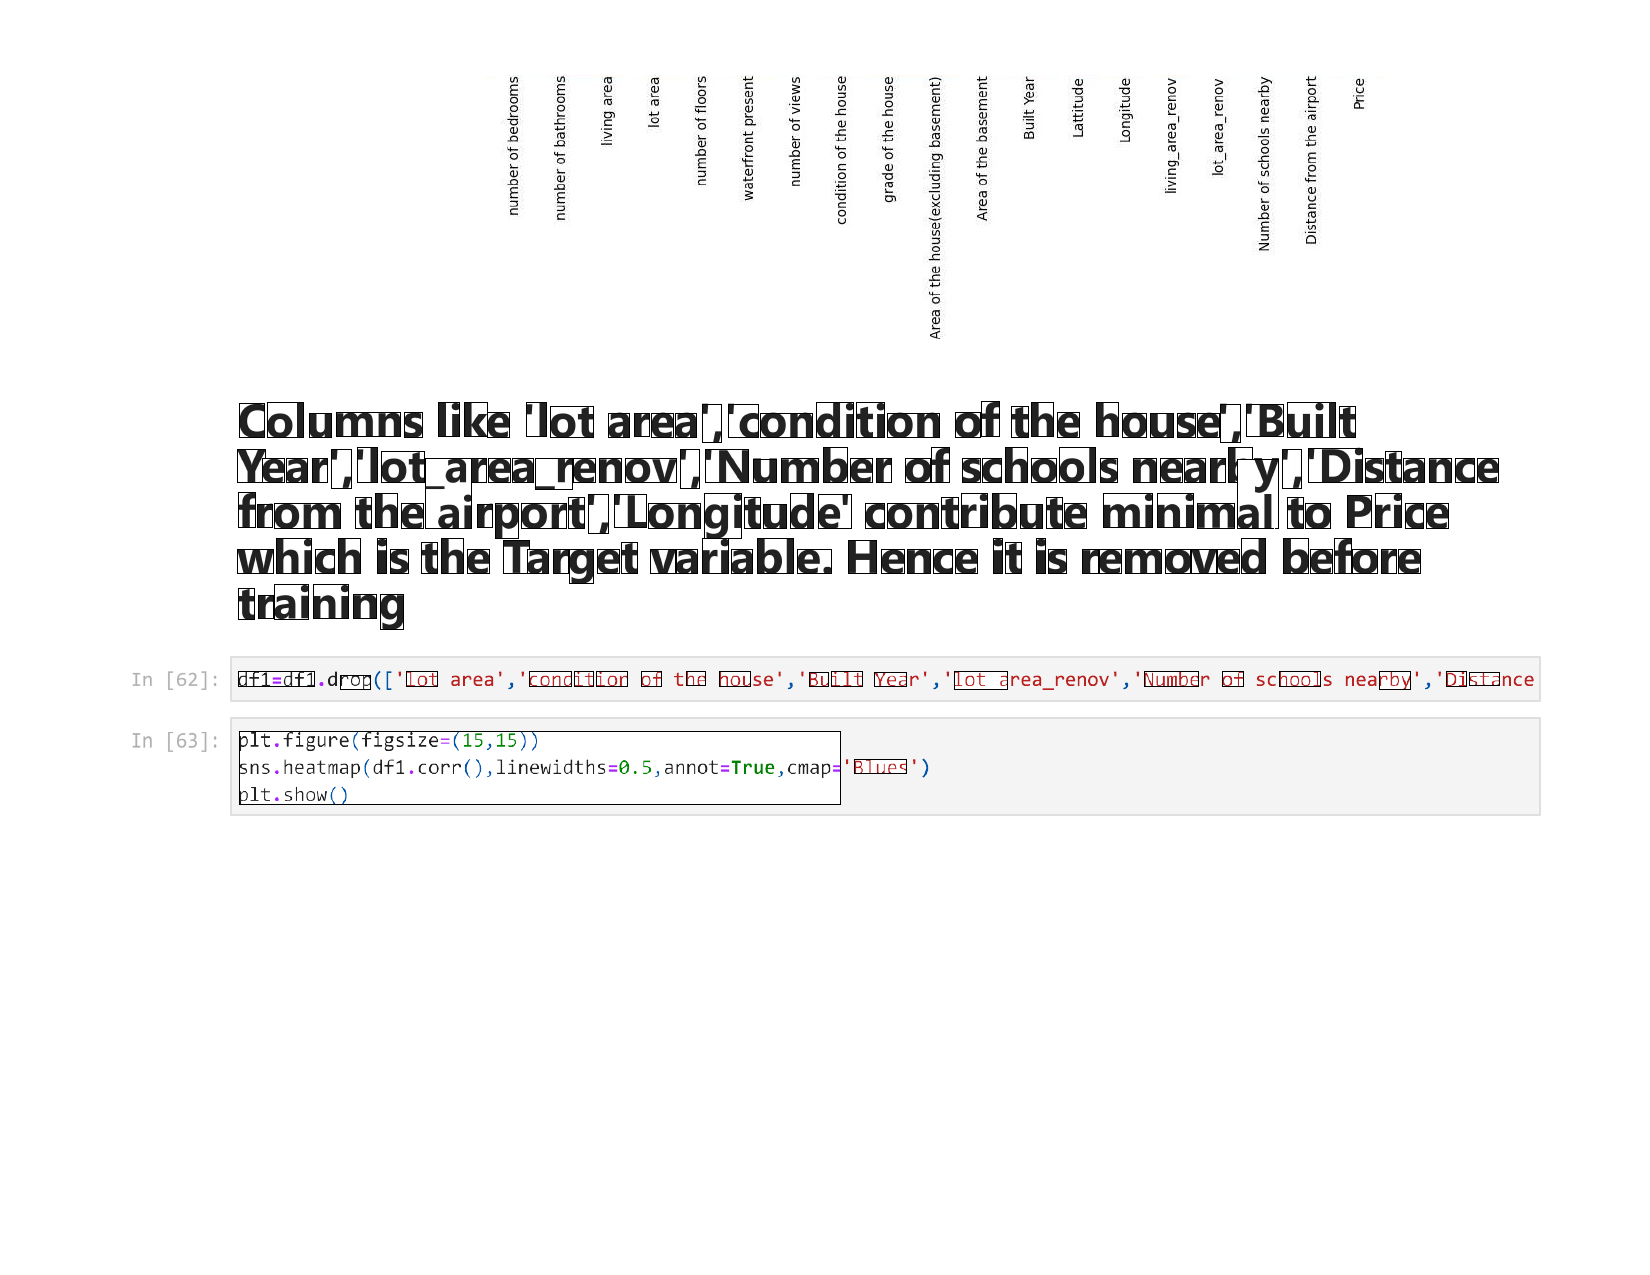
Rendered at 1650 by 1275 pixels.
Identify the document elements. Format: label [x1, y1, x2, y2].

picture [1185, 459, 1205, 482]
picture [465, 403, 487, 436]
picture [764, 505, 786, 528]
picture [1366, 459, 1383, 482]
picture [1049, 550, 1066, 573]
picture [504, 541, 529, 573]
picture [1211, 459, 1225, 482]
picture [817, 403, 853, 437]
picture [382, 452, 424, 482]
picture [994, 539, 1002, 573]
picture [934, 550, 952, 573]
picture [1353, 550, 1377, 573]
picture [570, 550, 593, 583]
picture [238, 550, 273, 573]
picture [263, 459, 284, 482]
picture [1037, 539, 1045, 573]
picture [391, 550, 408, 573]
picture [575, 672, 593, 686]
picture [1065, 504, 1086, 528]
picture [1340, 407, 1355, 437]
picture [1430, 459, 1451, 482]
picture [622, 543, 637, 573]
picture [240, 732, 840, 804]
picture [528, 550, 548, 573]
picture [551, 407, 593, 437]
picture [706, 450, 748, 482]
picture [259, 596, 273, 618]
picture [1242, 539, 1265, 573]
picture [1247, 405, 1283, 436]
picture [1288, 403, 1335, 437]
picture [337, 413, 400, 436]
picture [819, 495, 851, 528]
picture [1288, 498, 1303, 528]
picture [875, 673, 906, 686]
picture [810, 673, 828, 686]
picture [356, 498, 371, 528]
picture [1006, 448, 1027, 482]
picture [1198, 414, 1219, 437]
picture [1006, 543, 1021, 573]
picture [1032, 403, 1053, 436]
picture [754, 460, 776, 482]
picture [642, 672, 661, 686]
picture [339, 539, 360, 573]
picture [574, 459, 595, 482]
picture [310, 414, 331, 437]
picture [442, 539, 463, 573]
picture [635, 414, 649, 436]
picture [354, 595, 376, 618]
picture [983, 459, 1001, 482]
picture [402, 504, 423, 528]
picture [851, 459, 872, 482]
picture [956, 413, 980, 437]
picture [1456, 459, 1474, 482]
picture [378, 539, 386, 573]
picture [942, 498, 958, 528]
picture [1178, 414, 1195, 437]
picture [705, 494, 741, 538]
picture [1058, 413, 1079, 437]
picture [468, 550, 489, 573]
picture [1166, 550, 1190, 573]
picture [381, 595, 403, 629]
picture [1145, 672, 1198, 686]
picture [513, 459, 533, 482]
picture [1012, 407, 1028, 437]
picture [855, 760, 906, 773]
picture [1123, 414, 1146, 437]
picture [761, 414, 812, 437]
picture [882, 550, 904, 573]
picture [1104, 494, 1152, 527]
picture [1021, 505, 1042, 528]
picture [956, 550, 977, 573]
picture [652, 414, 673, 437]
picture [1161, 459, 1182, 482]
picture [703, 539, 728, 573]
picture [962, 494, 987, 527]
picture [1047, 498, 1062, 528]
picture [849, 541, 876, 573]
picture [488, 413, 509, 437]
picture [1348, 496, 1371, 527]
picture [1192, 550, 1216, 573]
picture [554, 550, 568, 573]
picture [1380, 672, 1410, 689]
picture [857, 403, 884, 437]
picture [791, 494, 813, 528]
picture [1386, 452, 1401, 482]
picture [1097, 403, 1118, 436]
picture [484, 75, 1391, 339]
picture [1198, 504, 1234, 528]
picture [496, 504, 518, 538]
picture [963, 459, 980, 482]
picture [832, 672, 862, 686]
picture [1284, 539, 1308, 573]
picture [1404, 459, 1424, 482]
picture [729, 405, 758, 437]
picture [955, 672, 1007, 689]
picture [1032, 459, 1056, 482]
picture [649, 504, 700, 528]
picture [1447, 672, 1466, 686]
picture [1238, 460, 1278, 528]
picture [1100, 550, 1121, 573]
picture [676, 414, 696, 437]
picture [906, 459, 930, 482]
picture [824, 448, 847, 482]
picture [703, 405, 721, 442]
picture [1376, 494, 1401, 527]
picture [132, 671, 217, 690]
picture [1306, 504, 1330, 528]
picture [277, 539, 311, 573]
picture [1427, 504, 1448, 528]
picture [866, 504, 884, 528]
picture [609, 414, 629, 437]
picture [681, 450, 699, 488]
picture [597, 672, 627, 686]
picture [332, 450, 351, 488]
picture [258, 505, 272, 527]
picture [316, 550, 334, 573]
picture [422, 543, 437, 573]
picture [313, 459, 327, 482]
picture [1083, 550, 1098, 573]
picture [1399, 550, 1420, 573]
picture [982, 402, 999, 436]
picture [239, 589, 254, 619]
picture [132, 732, 217, 752]
picture [798, 550, 831, 573]
picture [1311, 550, 1332, 573]
picture [530, 672, 571, 686]
picture [1060, 448, 1095, 482]
picture [569, 498, 584, 528]
picture [687, 672, 705, 685]
picture [888, 504, 938, 528]
picture [439, 403, 459, 436]
picture [268, 403, 303, 437]
picture [720, 672, 750, 686]
picture [732, 550, 752, 573]
picture [358, 448, 377, 482]
picture [932, 448, 949, 482]
picture [536, 459, 572, 489]
picture [478, 505, 492, 527]
picture [651, 550, 675, 573]
picture [615, 495, 646, 527]
picture [1309, 449, 1362, 482]
picture [239, 493, 255, 527]
picture [287, 459, 307, 482]
picture [1406, 504, 1423, 528]
picture [1478, 459, 1498, 482]
picture [598, 550, 619, 573]
picture [1134, 459, 1156, 482]
picture [589, 495, 608, 533]
picture [239, 672, 314, 686]
picture [1229, 448, 1279, 482]
picture [1218, 550, 1239, 573]
picture [238, 450, 265, 482]
picture [888, 414, 939, 437]
picture [275, 585, 308, 619]
picture [677, 550, 697, 573]
picture [1158, 494, 1193, 527]
picture [1126, 550, 1161, 573]
picture [341, 676, 370, 689]
picture [489, 459, 510, 482]
picture [522, 504, 566, 528]
picture [908, 550, 930, 573]
picture [405, 413, 422, 437]
picture [314, 585, 348, 618]
picture [993, 494, 1016, 528]
picture [782, 459, 818, 482]
picture [1151, 414, 1173, 437]
picture [275, 504, 340, 528]
picture [1221, 405, 1240, 442]
picture [745, 498, 760, 528]
picture [1223, 672, 1243, 686]
picture [1335, 539, 1351, 573]
picture [1280, 672, 1320, 686]
picture [376, 494, 397, 527]
picture [407, 672, 437, 686]
picture [626, 459, 676, 482]
picture [1101, 459, 1117, 482]
picture [1283, 450, 1301, 488]
picture [1470, 673, 1499, 685]
picture [527, 403, 546, 436]
picture [472, 459, 486, 482]
picture [240, 404, 264, 437]
picture [426, 459, 471, 528]
picture [877, 459, 891, 482]
picture [758, 539, 793, 573]
picture [1382, 550, 1396, 573]
picture [600, 459, 621, 482]
